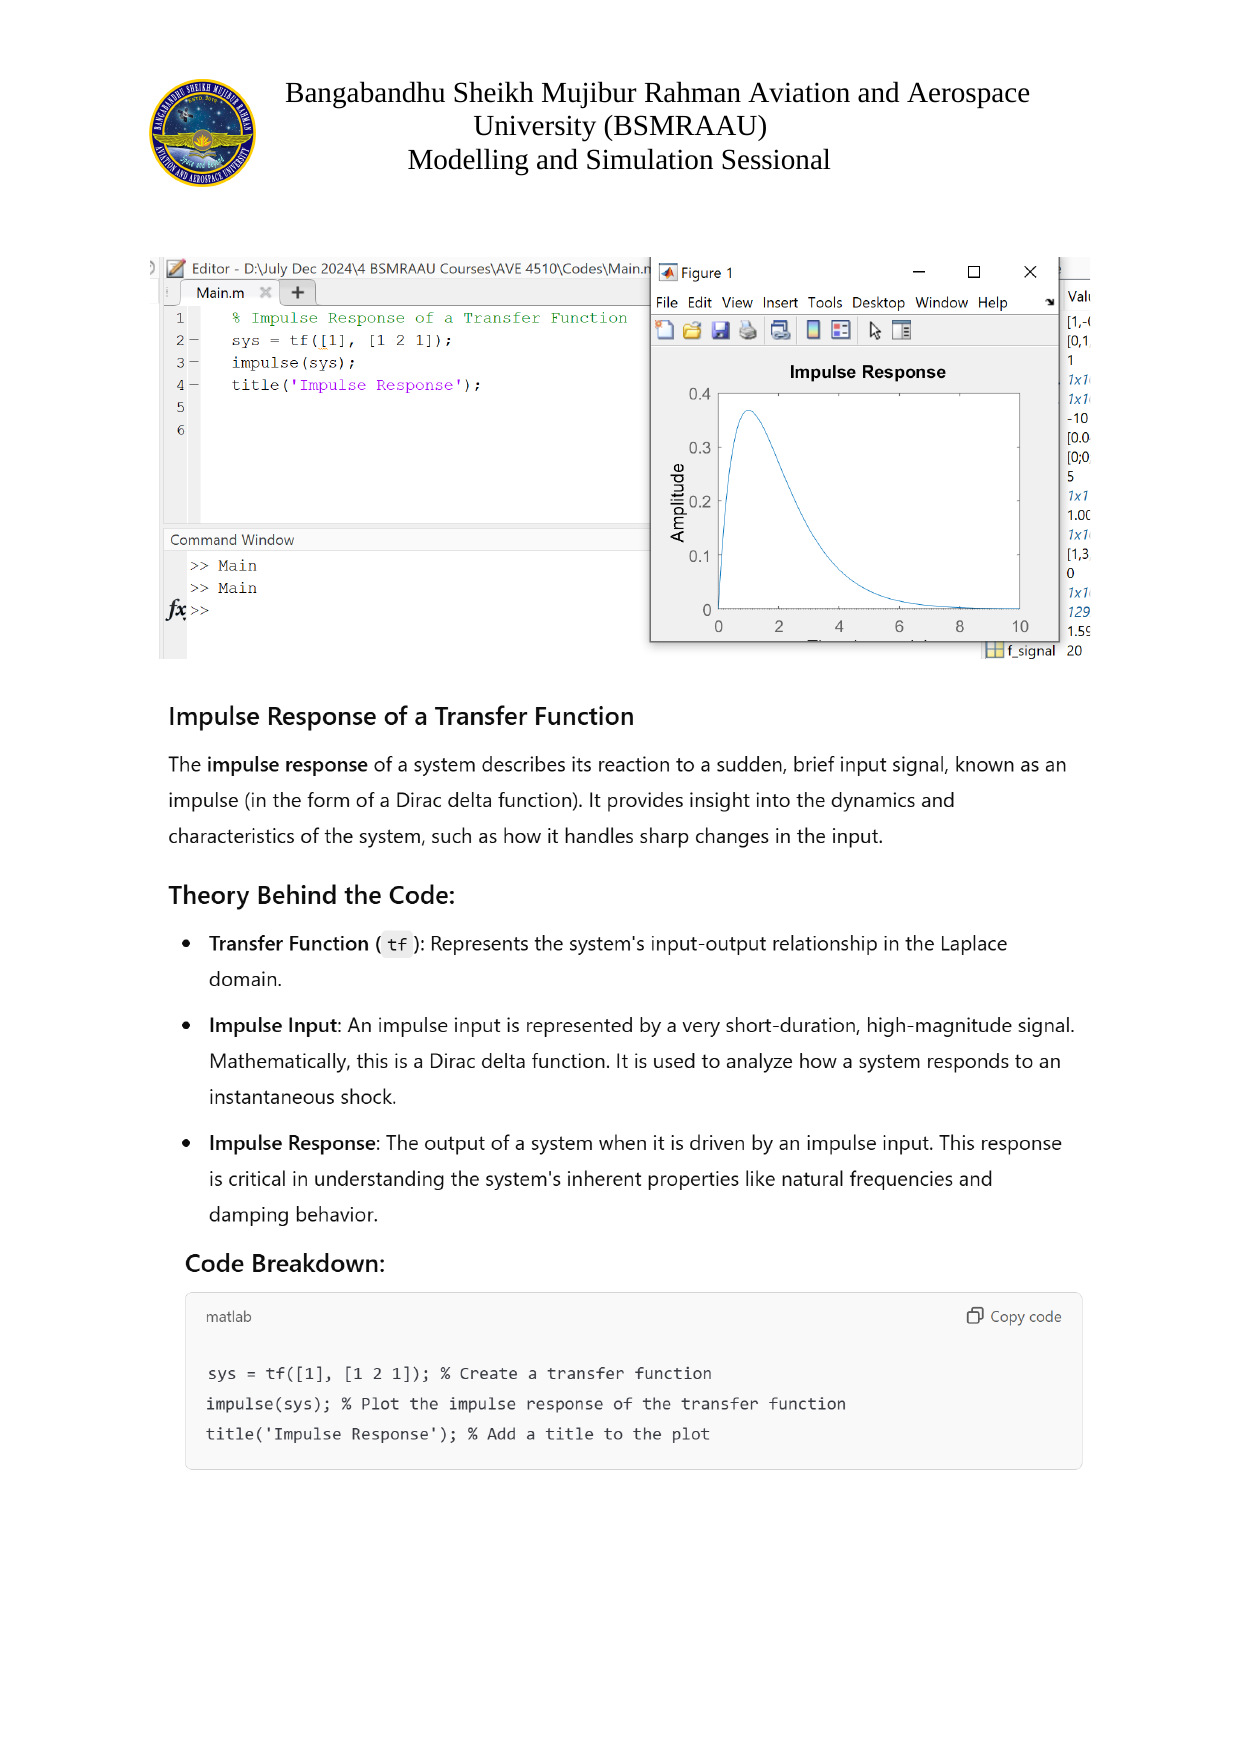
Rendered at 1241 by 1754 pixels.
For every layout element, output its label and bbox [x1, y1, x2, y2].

picture [149, 79, 256, 187]
picture [150, 687, 1091, 1474]
picture [150, 257, 1091, 659]
